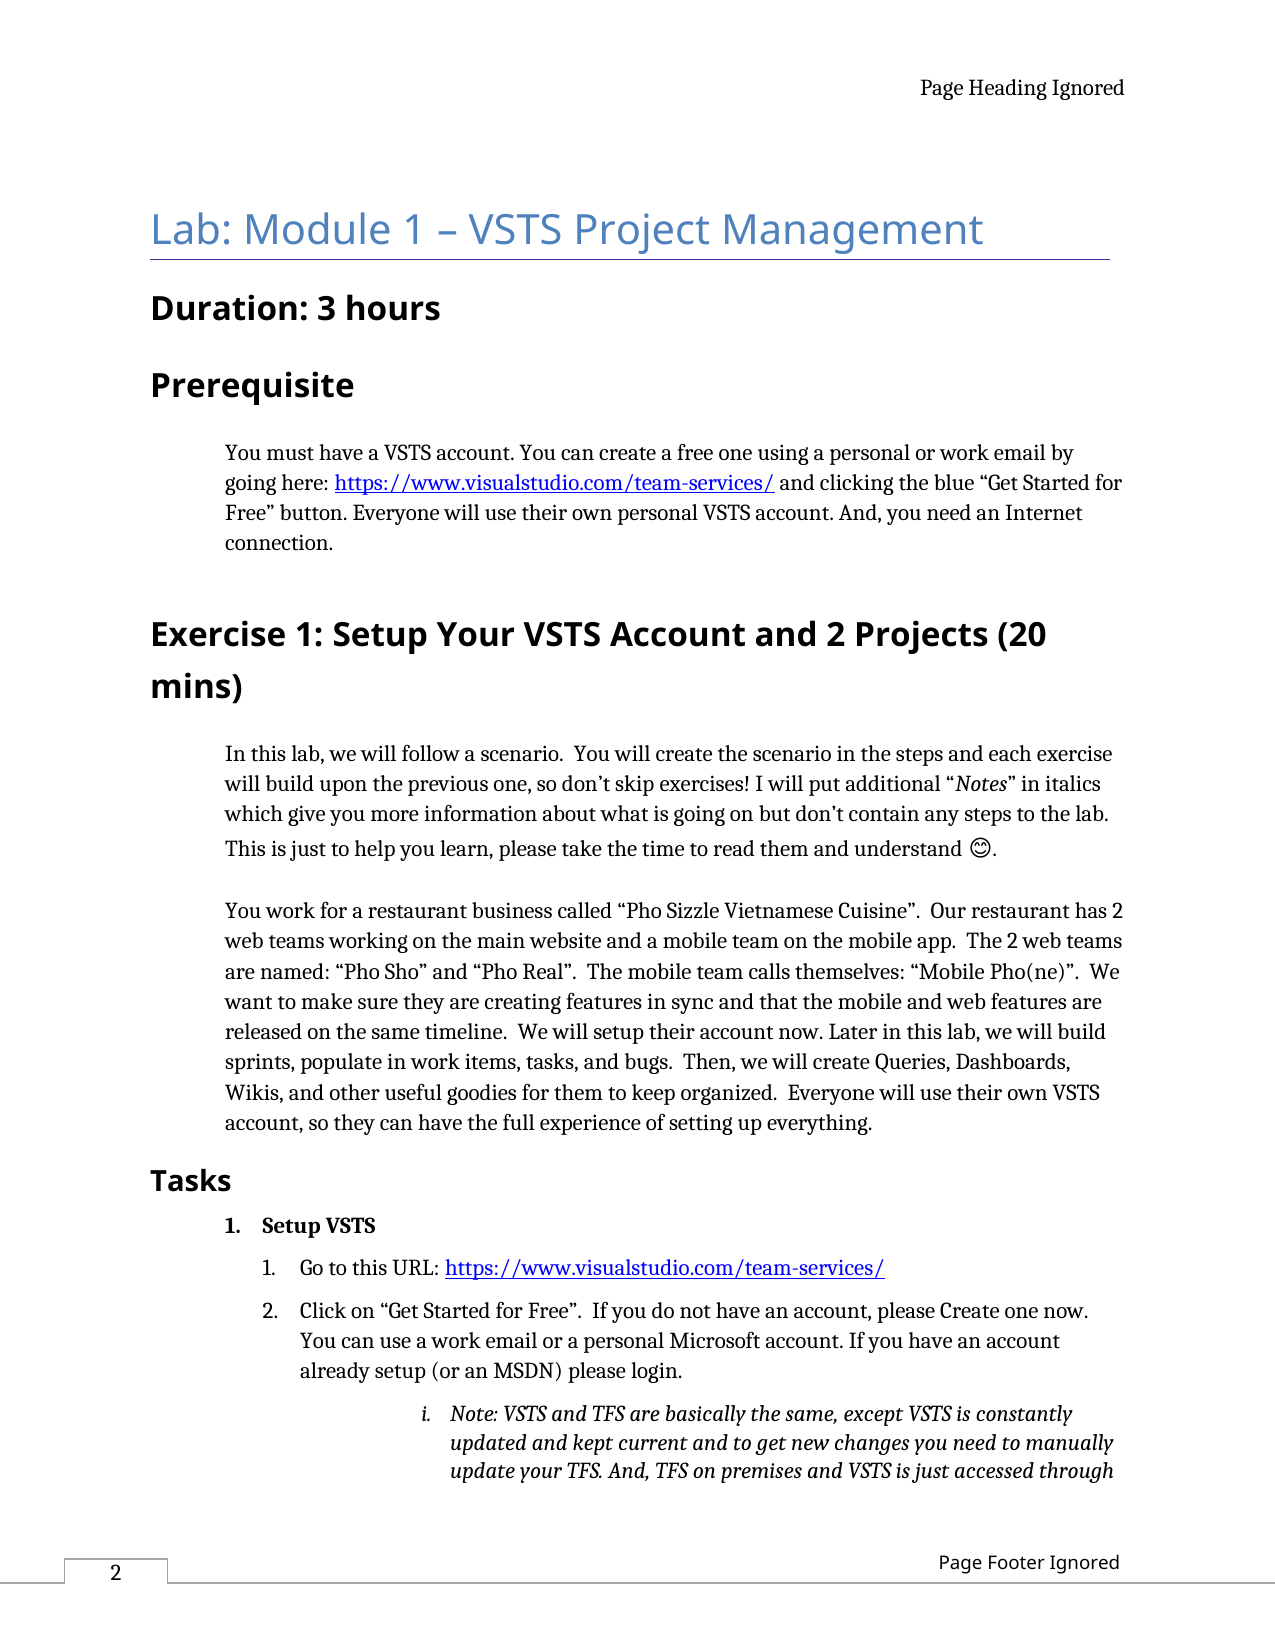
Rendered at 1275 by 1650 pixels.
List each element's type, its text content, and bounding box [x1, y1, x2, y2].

title Lab: [150, 200, 1110, 259]
list Go to this URL: https://www.visualstudio.com/team-services/ [262, 1255, 1110, 1282]
list You work for a restaurant business called “Pho Sizzle Vietnamese Cuisine”. Our restaurant has 2 web teams working on the main website and a mobile team on the mobile app. The 2 web teams are named: “Pho Sho” and “Pho Real”. The mobile team calls themselves: “Mobile Pho(ne)”. We want to make sure they are creating features in sync and that the mobile and web features are released on the same timeline. We will setup their account now. Later in this lab, we will build sprints, populate in work items, tasks, and bugs. Then, we will create Queries, Dashboards, Wikis, and other useful goodies for them to keep organized. Everyone will use their own VSTS account, so they can have the full experience of setting up everything. [225, 898, 1125, 1136]
subtitle Duration: 3 hours [150, 285, 1125, 330]
subtitle Prerequisite [150, 362, 1125, 407]
list In this lab, we will follow a scenario. You will create the scenario in the steps and each exercise will build upon the previous one, so don’t skip exercises! I will put additional “Notes” in italics which give you more information about what is going on but don’t contain any steps to the lab. This is just to help you learn, please take the time to read them and understand . [225, 741, 1125, 863]
subtitle Tasks [150, 1161, 1110, 1200]
text Setup VSTS [225, 1212, 1125, 1239]
subtitle Exercise 1: Setup Your VSTS Account and 2 Projects (20 mins) [150, 611, 1125, 709]
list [431, 1401, 1125, 1484]
list Click on “Get Started for Free”. If you do not have an account, please Create one now. You can use a work email or a personal Microsoft account. If you have an account already setup (or an MSDN) please login. [262, 1298, 1110, 1385]
list You must have a VSTS account. You can create a free one using a personal or work email by going here: https://www.visualstudio.com/team-services/ and clicking the blue “Get Started for Free” button. Everyone will use their own personal VSTS account. And, you need an Internet connection. [225, 439, 1125, 556]
